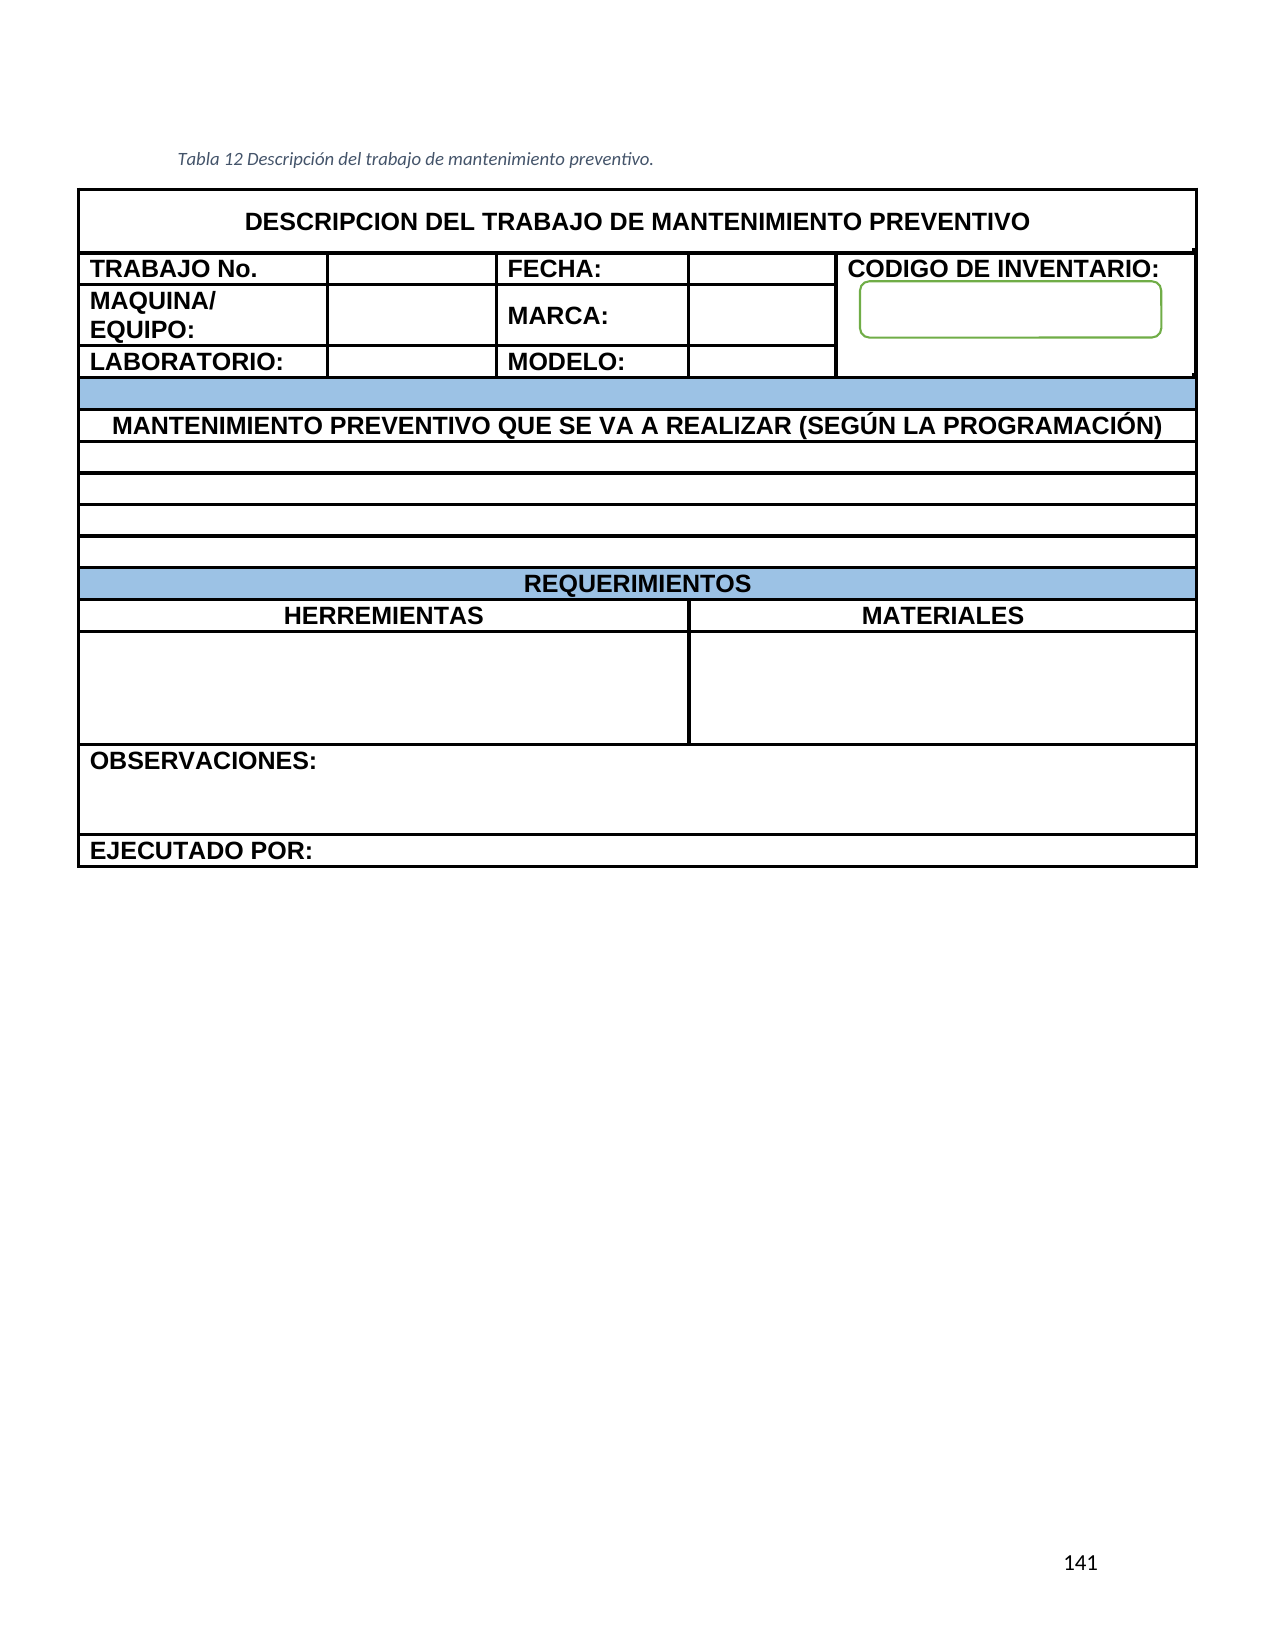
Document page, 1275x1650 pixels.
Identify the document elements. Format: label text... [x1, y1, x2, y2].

table_cell [80, 443, 1195, 471]
table_cell [690, 347, 834, 376]
table_cell MODELO: [498, 347, 687, 376]
table_cell [690, 286, 834, 344]
table_cell FECHA: [498, 255, 687, 283]
table_cell [329, 347, 495, 376]
table_cell LABORATORIO: [80, 347, 326, 376]
table_cell [691, 633, 1195, 743]
table_cell [80, 538, 1195, 566]
table_cell [80, 379, 1195, 408]
table_cell MARCA: [498, 286, 687, 344]
table_cell OBSERVACIONES: [80, 746, 1195, 833]
table_cell [80, 633, 687, 743]
table_cell [80, 475, 1195, 502]
table_cell CODIGO DE INVENTARIO: [838, 255, 1194, 376]
text Tabla 12 Descripción del trabajo de mantenimiento preventivo. [177, 148, 1098, 171]
table_cell MAQUINA/EQUIPO: [80, 286, 326, 344]
table_header DESCRIPCION DEL TRABAJO DE MANTENIMIENTO PREVENTIVO [80, 191, 1195, 251]
table_cell HERREMIENTAS [80, 601, 687, 630]
table_cell MATERIALES [691, 601, 1195, 630]
table_cell REQUERIMIENTOS [80, 569, 1195, 598]
table_cell [329, 286, 495, 344]
table_cell [80, 506, 1195, 534]
table_cell MANTENIMIENTO PREVENTIVO QUE SE VA A REALIZAR (SEGÚN LA PROGRAMACIÓN) [80, 411, 1195, 439]
table_cell [329, 255, 495, 283]
table_cell TRABAJO No. [80, 255, 326, 283]
table_cell EJECUTADO POR: [80, 836, 1195, 864]
table_cell [690, 255, 834, 283]
